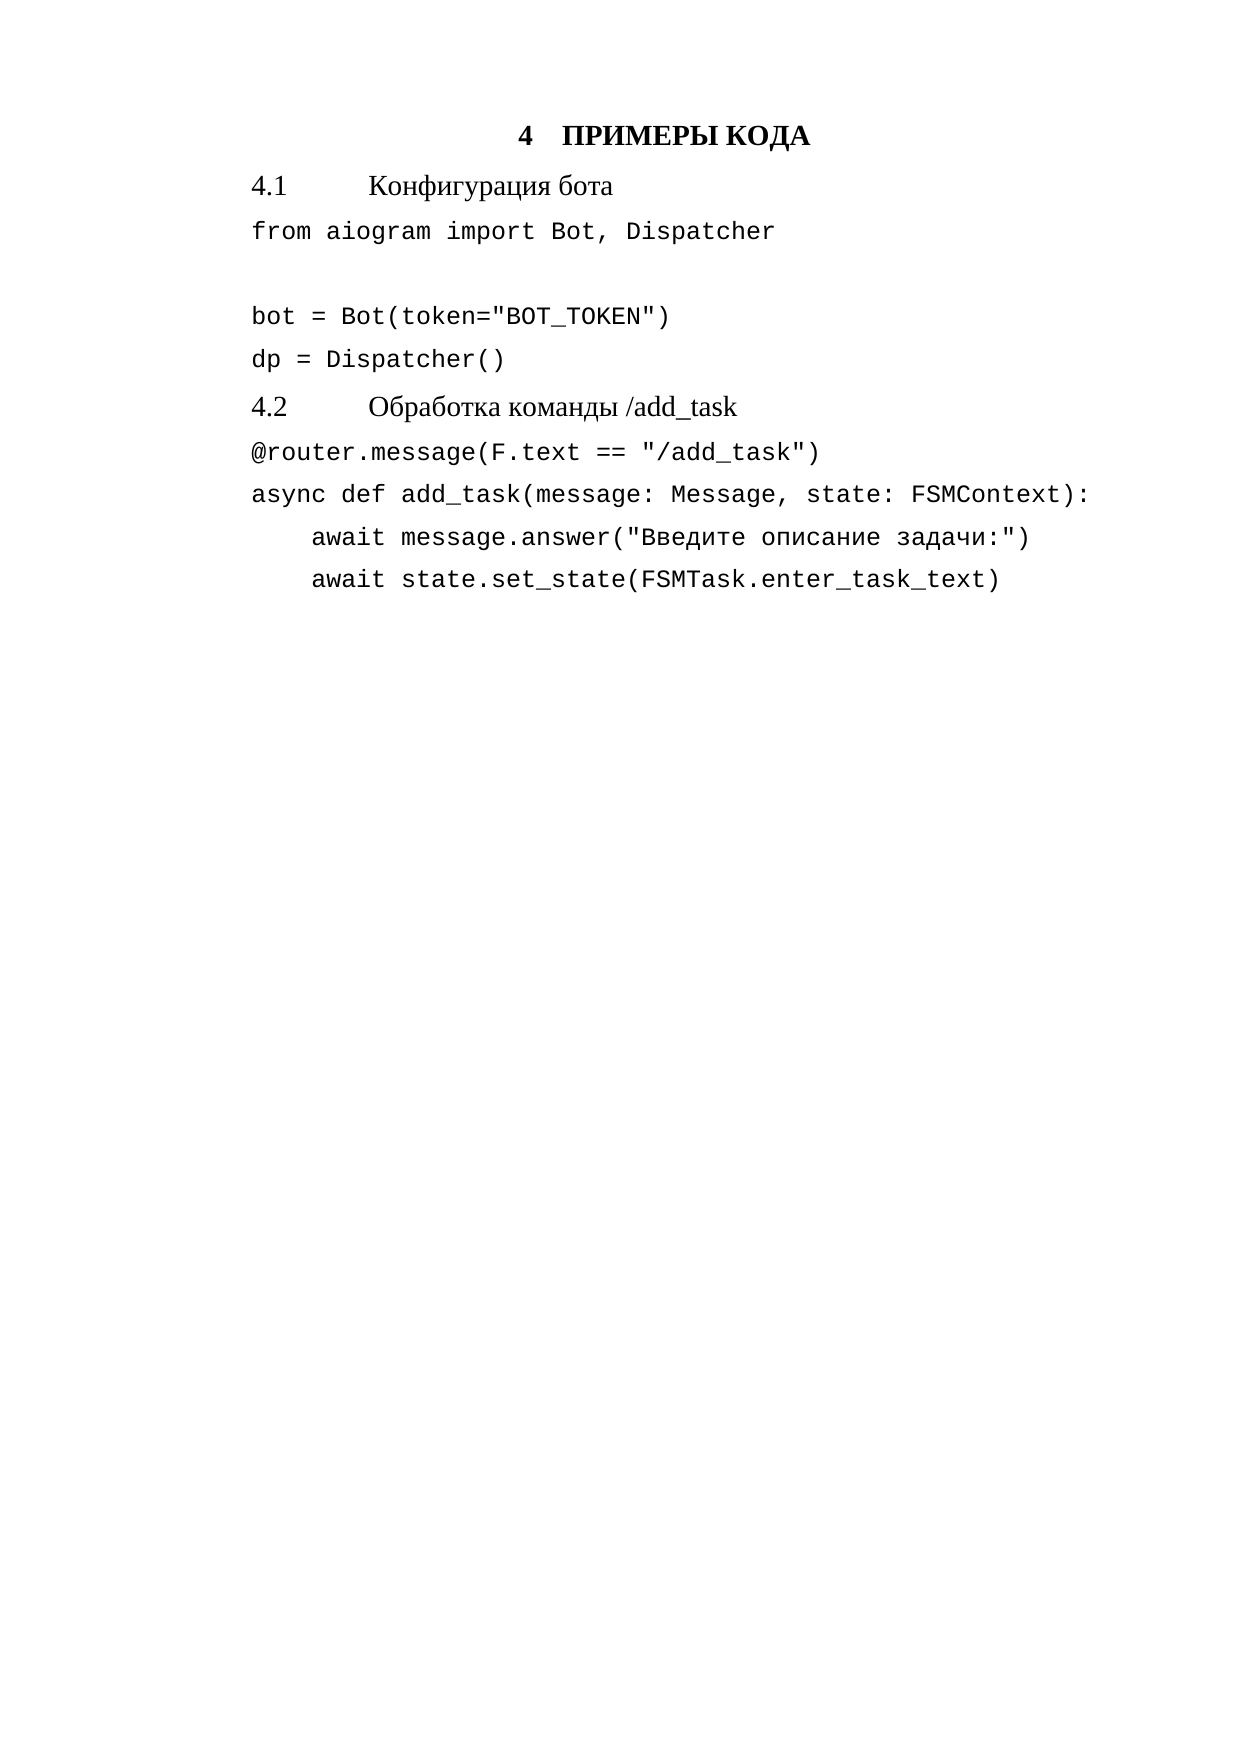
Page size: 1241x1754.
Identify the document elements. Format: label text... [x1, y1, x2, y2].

text await state.set_state(FSMTask.enter_task_text) [177, 567, 1152, 595]
text async def add_task(message: Message, state: FSMContext): [177, 482, 1152, 510]
text dp = Dispatcher() [177, 346, 1152, 374]
list ПРИМЕРЫ КОДА [177, 118, 1152, 152]
text bot = Bot(token="BOT_TOKEN") [177, 304, 1152, 332]
list Конфигурация бота [177, 168, 1152, 202]
text from aiogram import Bot, Dispatcher [177, 219, 1152, 247]
text @router.message(F.text == "/add_task") [177, 439, 1152, 467]
list Обработка команды /add_task [177, 389, 1152, 422]
text await message.answer("Введите описание задачи:") [177, 524, 1152, 552]
